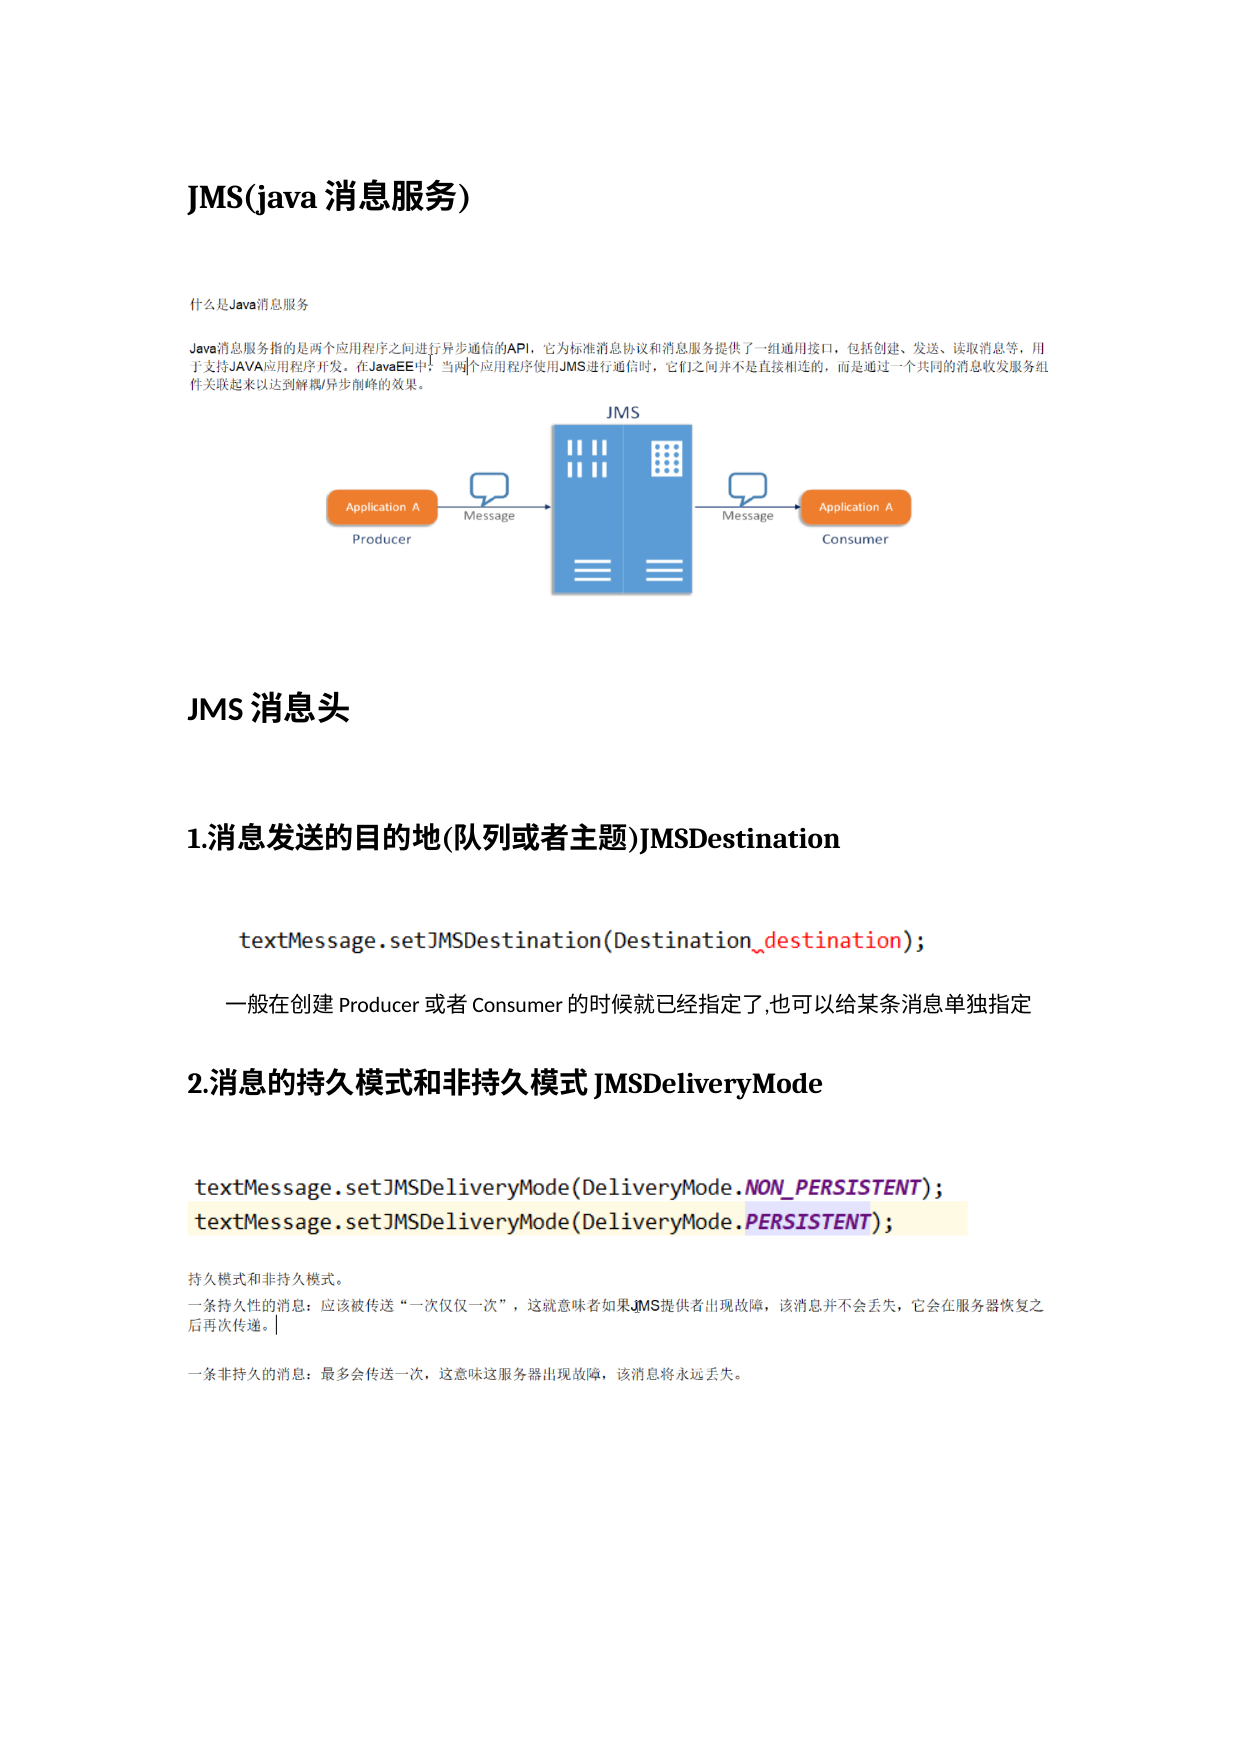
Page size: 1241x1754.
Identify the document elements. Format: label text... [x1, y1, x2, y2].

picture [187, 1265, 1053, 1400]
picture [187, 1167, 968, 1242]
subtitle JMS(java消息服务) [187, 162, 1053, 227]
picture [187, 289, 1053, 608]
picture [225, 921, 947, 961]
subtitle 1.消息发送的目的地(队列或者主题)JMSDestination [187, 803, 1053, 868]
list 一般在创建Producer或者Consumer的时候就已经指定了,也可以给某条消息单独指定 [225, 987, 1053, 1019]
subtitle JMS消息头 [187, 674, 1053, 739]
subtitle 2.消息的持久模式和非持久模式JMSDeliveryMode [187, 1048, 1053, 1113]
